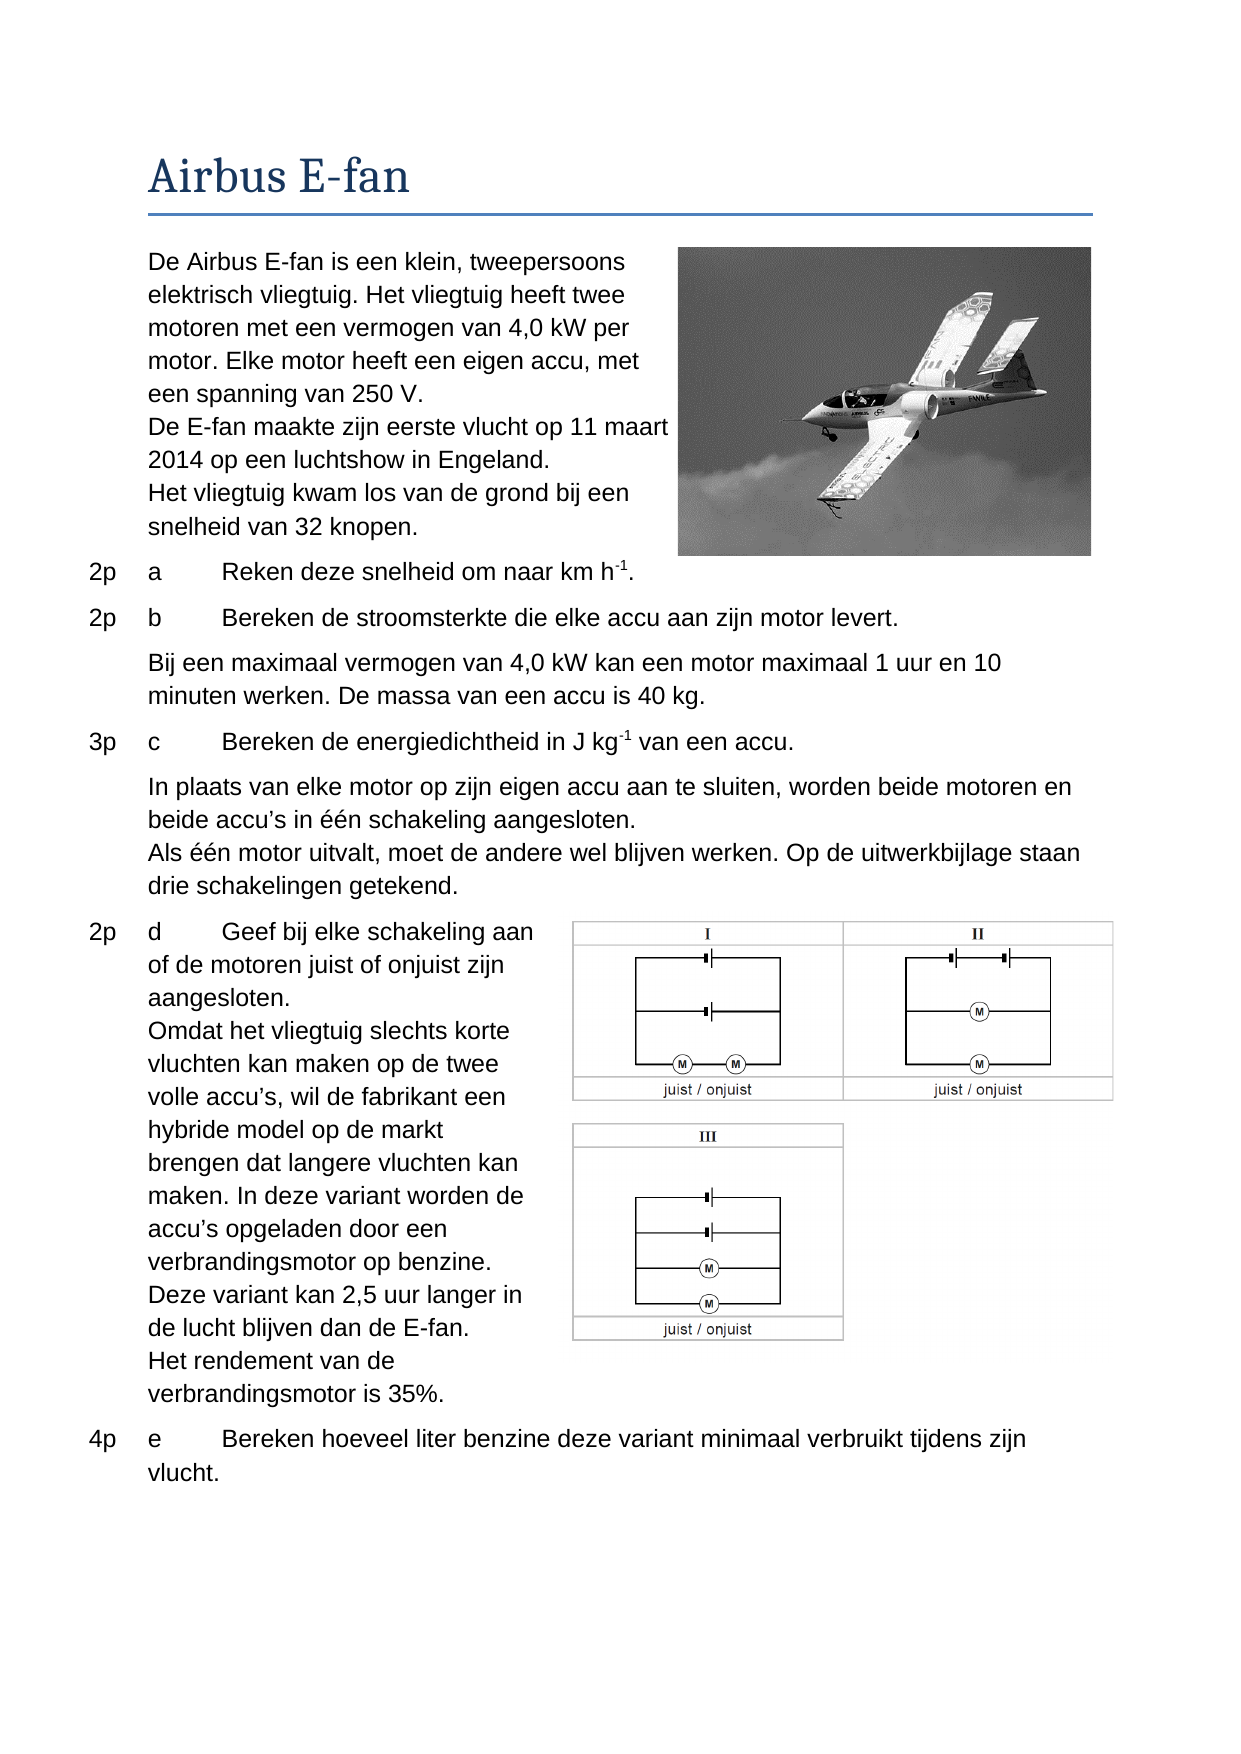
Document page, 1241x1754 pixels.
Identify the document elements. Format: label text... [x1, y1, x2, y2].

text 4p e Bereken hoeveel liter benzine deze variant minimaal verbruikt tijdens zijn vlucht. [88, 1424, 1093, 1486]
text Omdat het vliegtuig slechts korte vluchten kan maken op de twee volle accu’s, wil de fabrikant een hybride model op de markt brengen dat langere vluchten kan maken. In deze variant worden de accu’s opgeladen door een verbrandingsmotor op benzine. [148, 1016, 558, 1276]
text Als één motor uitvalt, moet de andere wel blijven werken. Op de uitwerkbijlage staan drie schakelingen getekend. [148, 838, 1093, 900]
text 2p b Bereken de stroomsterkte die elke accu aan zijn motor levert. [88, 602, 1093, 631]
picture [677, 247, 1092, 556]
text De E-fan maakte zijn eerste vlucht op 11 maart 2014 op een luchtshow in Engeland. [148, 412, 677, 474]
title Airbus E-fan [148, 148, 1093, 213]
text 3p c Bereken de energiedichtheid in J kg-1 van een accu. [88, 727, 1093, 755]
text Bij een maximaal vermogen van 4,0 kW kan een motor maximaal 1 uur en 10 minuten werken. De massa van een accu is 40 kg. [148, 648, 1093, 710]
text 2p a Reken deze snelheid om naar km h-1. [88, 557, 1093, 586]
text Deze variant kan 2,5 uur langer in de lucht blijven dan de E-fan. [148, 1280, 558, 1342]
text In plaats van elke motor op zijn eigen accu aan te sluiten, worden beide motoren en beide accu’s in één schakeling aangesloten. [148, 772, 1093, 834]
text Het rendement van de verbrandingsmotor is 35%. [148, 1346, 1093, 1408]
text Het vliegtuig kwam los van de grond bij een snelheid van 32 knopen. [148, 478, 677, 540]
text 2p d Geef bij elke schakeling aan of de motoren juist of onjuist zijn aangesloten. [88, 917, 558, 1011]
text De Airbus E-fan is een klein, tweepersoons elektrisch vliegtuig. Het vliegtuig heeft twee motoren met een vermogen van 4,0 kW per motor. Elke motor heeft een eigen accu, met een spanning van 250 V. [148, 247, 677, 408]
